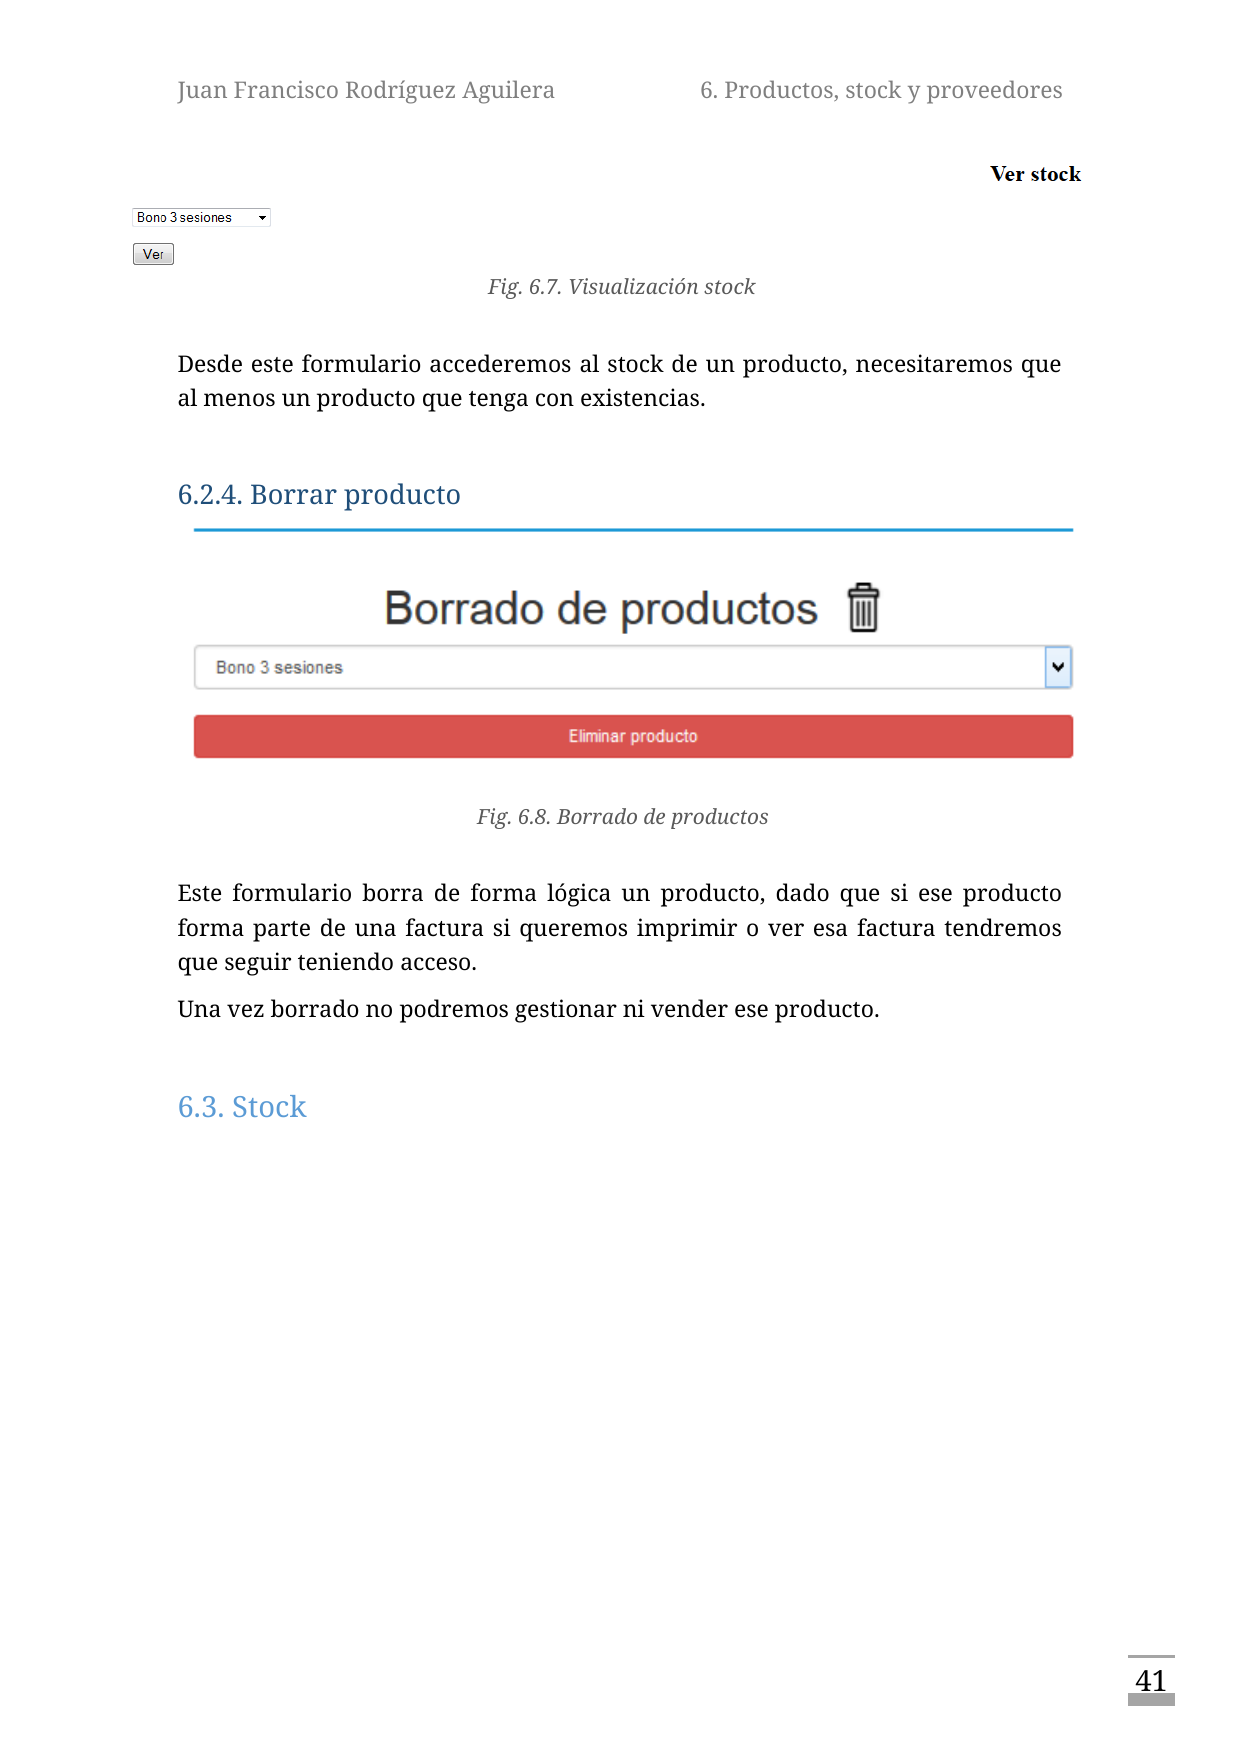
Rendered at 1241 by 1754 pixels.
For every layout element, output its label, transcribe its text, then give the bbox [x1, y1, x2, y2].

text Este formulario borra de forma lógica un producto, dado que si ese producto forma parte de una factura si queremos imprimir o ver esa factura tendremos que seguir teniendo acceso. [177, 877, 1063, 977]
subtitle 6.2.4. Borrar producto [177, 476, 1063, 513]
text Desde este formulario accederemos al stock de un producto, necesitaremos que al menos un producto que tenga con existencias. [177, 348, 1063, 413]
picture [124, 147, 1116, 273]
subtitle 6.3. Stock [177, 1087, 1063, 1126]
text Una vez borrado no podremos gestionar ni vender ese producto. [177, 993, 1063, 1024]
text Fig. 6.7. Visualización stock [177, 273, 1063, 301]
text Fig. 6.8. Borrado de productos [177, 802, 1063, 830]
picture [177, 516, 1108, 787]
